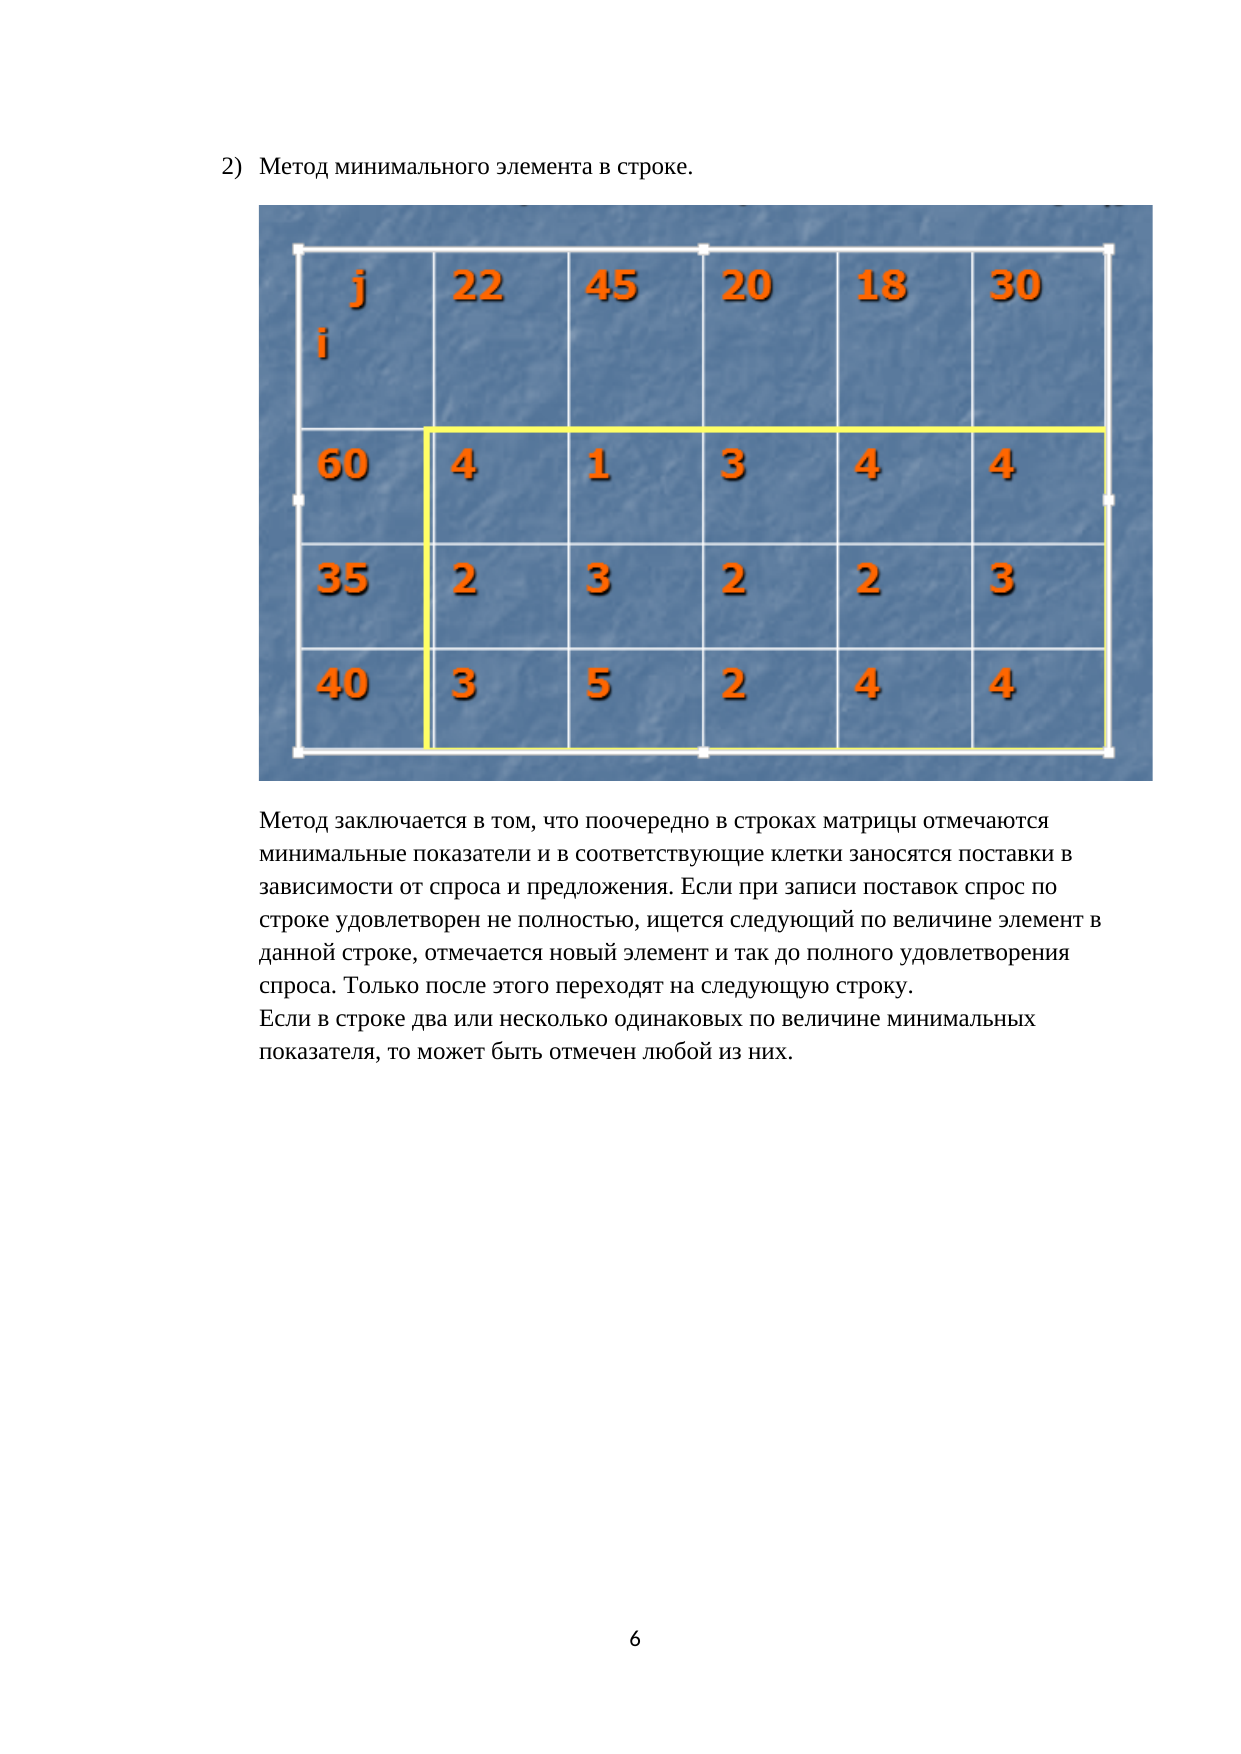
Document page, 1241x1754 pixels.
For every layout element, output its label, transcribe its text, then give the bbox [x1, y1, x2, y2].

picture [258, 205, 1153, 781]
list Если в строке два или несколько одинаковых по величине минимальных показателя, то может быть отмечен любой из них. [259, 1003, 1122, 1065]
list Метод минимального элемента в строке. [221, 151, 1122, 180]
list Метод заключается в том, что поочередно в строках матрицы отмечаются минимальные показатели и в соответствующие клетки заносятся поставки в зависимости от спроса и предложения. Если при записи поставок спрос по строке удовлетворен не полностью, ищется следующий по величине элемент в данной строке, отмечается новый элемент и так до полного удовлетворения спроса. Только после этого переходят на следующую строку. [259, 805, 1122, 999]
